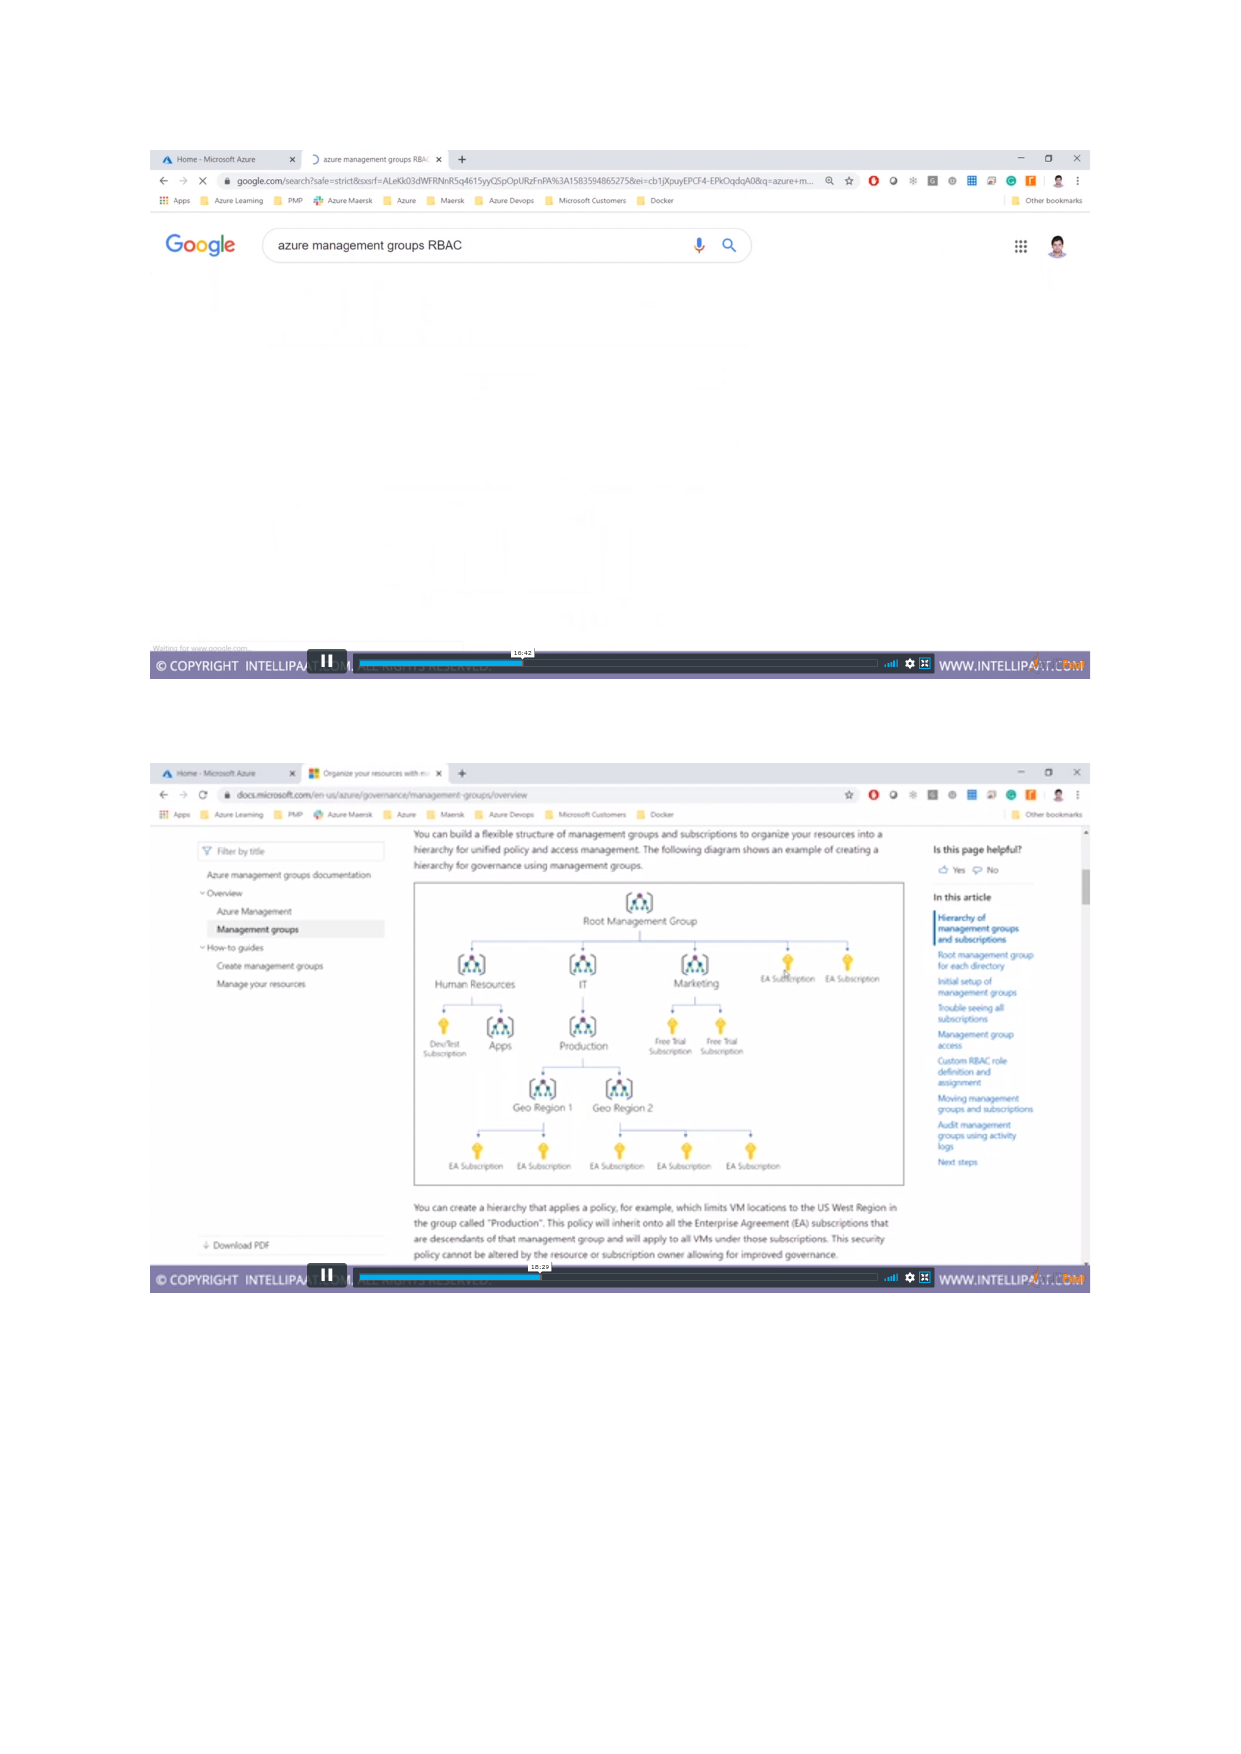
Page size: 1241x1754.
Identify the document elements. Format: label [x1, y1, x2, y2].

picture [150, 763, 1091, 1293]
picture [150, 150, 1091, 679]
